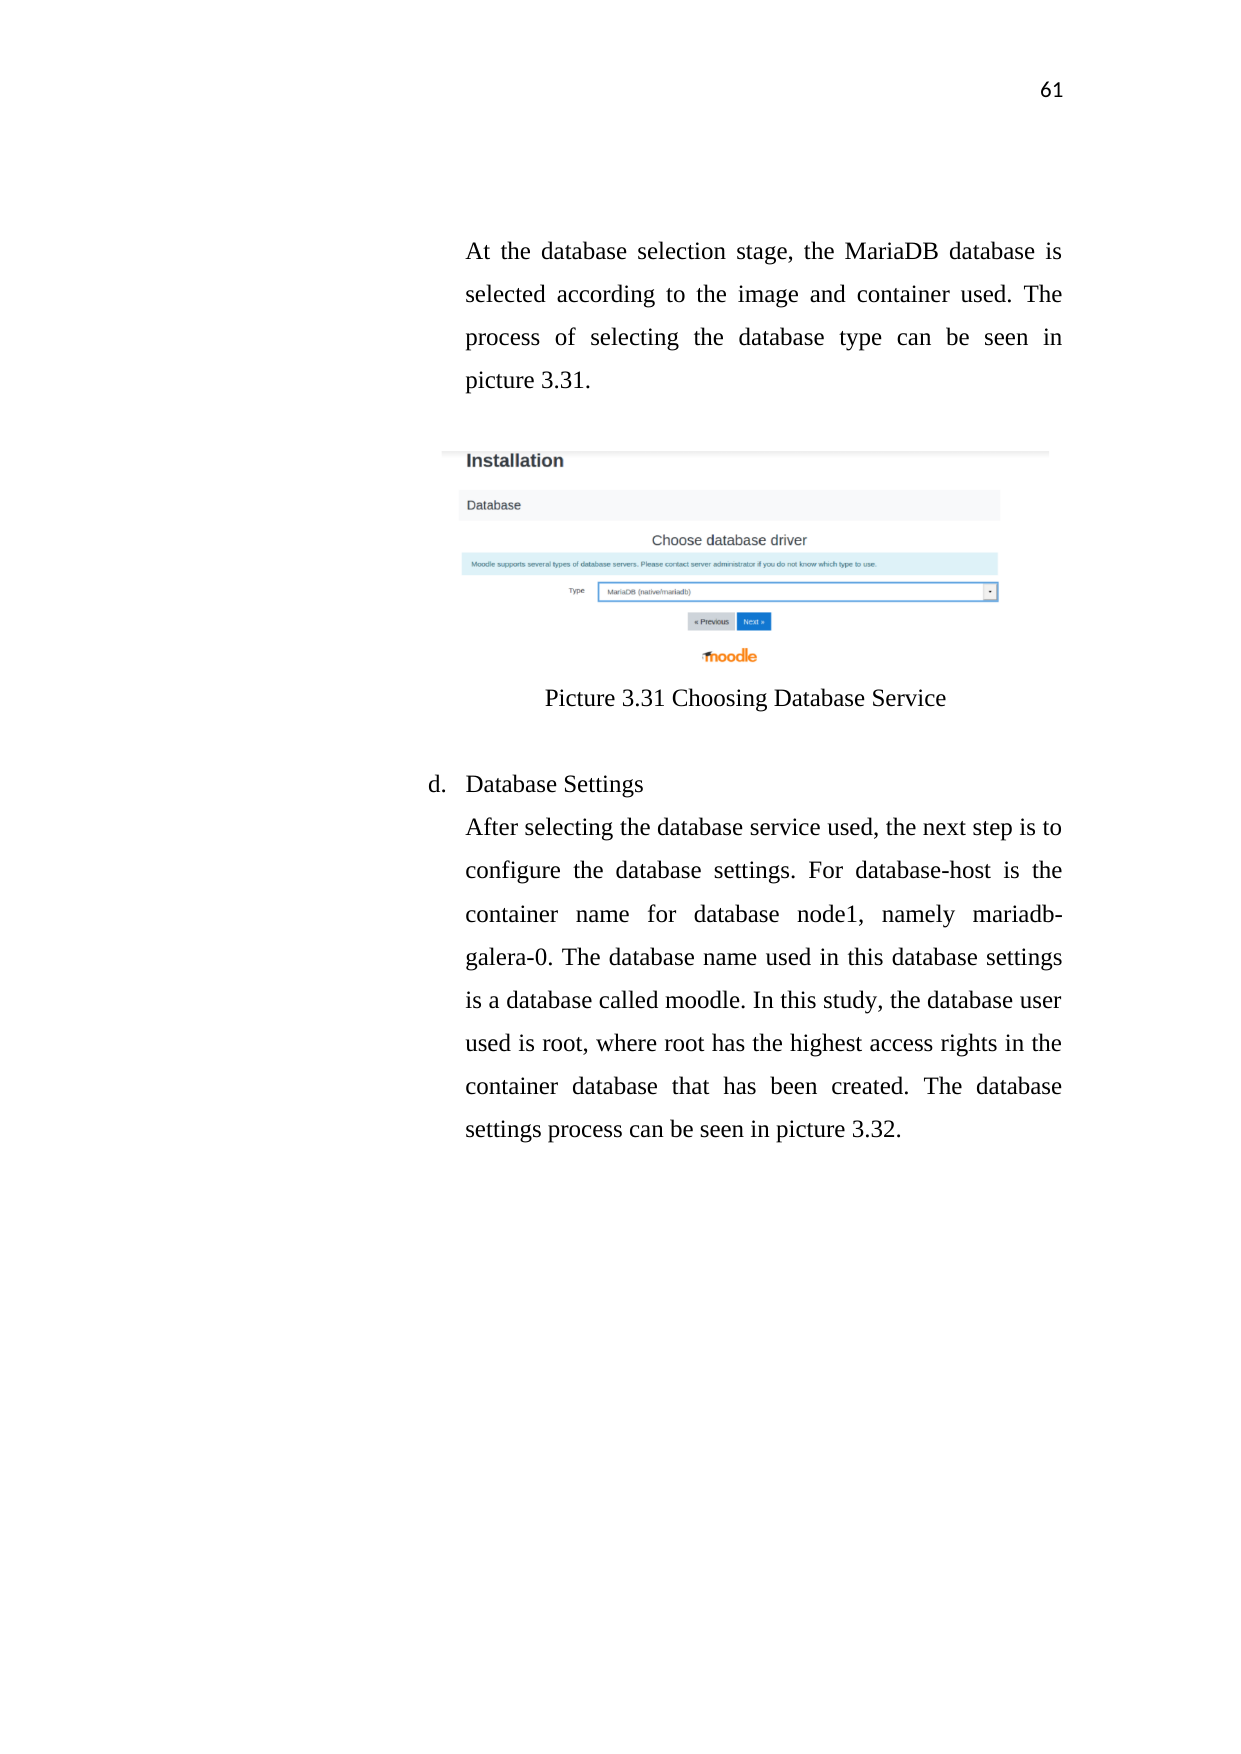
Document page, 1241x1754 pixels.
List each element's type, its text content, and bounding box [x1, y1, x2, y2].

text Picture 3.31 Choosing Database Service [428, 683, 1063, 712]
text After selecting the database service used, the next step is to configure the database settings. For database-host is the container name for database node1, namely mariadb-galera-0. The database name used in this database settings is a database called moodle. In this study, the database user used is root, where root has the highest access rights in the container database that has been created. The database settings process can be seen in picture 3.32. [465, 812, 1063, 1143]
list Database Settings [428, 769, 1063, 798]
picture [441, 451, 1050, 669]
text At the database selection stage, the MariaDB database is selected according to the image and container used. The process of selecting the database type can be seen in picture 3.31. [465, 236, 1063, 394]
